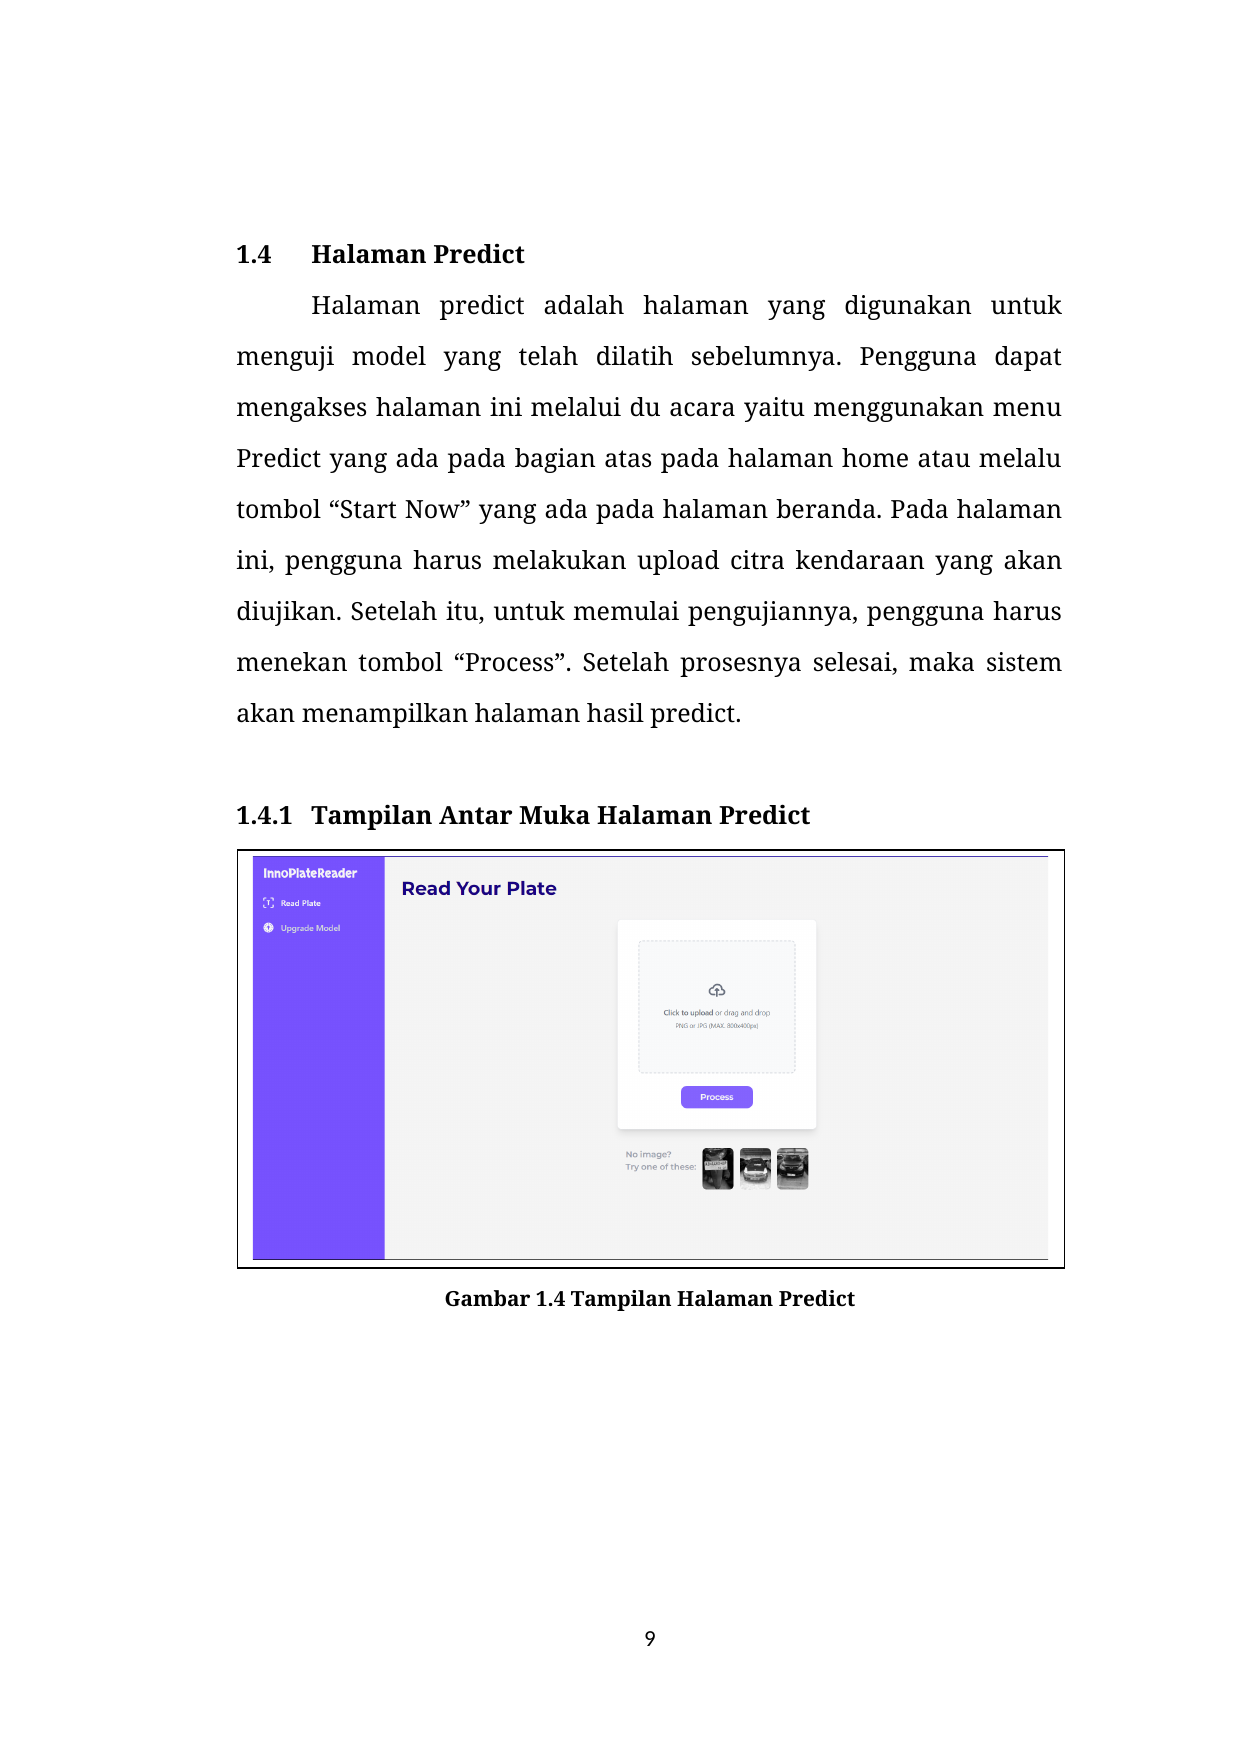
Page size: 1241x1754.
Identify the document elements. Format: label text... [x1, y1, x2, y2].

picture [252, 856, 1049, 1260]
subtitle Tampilan Antar Muka Halaman Predict [236, 798, 1063, 832]
subtitle Halaman Predict [236, 236, 1063, 270]
text Halaman predict adalah halaman yang digunakan untuk menguji model yang telah dilatih sebelumnya. Pengguna dapat mengakses halaman ini melalui du acara yaitu menggunakan menu Predict yang ada pada bagian atas pada halaman home atau melalu tombol “Start Now” yang ada pada halaman beranda. Pada halaman ini, pengguna harus melakukan upload citra kendaraan yang akan diujikan. Setelah itu, untuk memulai pengujiannya, pengguna harus menekan tombol “Process”. Setelah prosesnya selesai, maka sistem akan menampilkan halaman hasil predict. [236, 287, 1063, 730]
text Gambar . Tampilan Halaman Predict [236, 1284, 1063, 1313]
